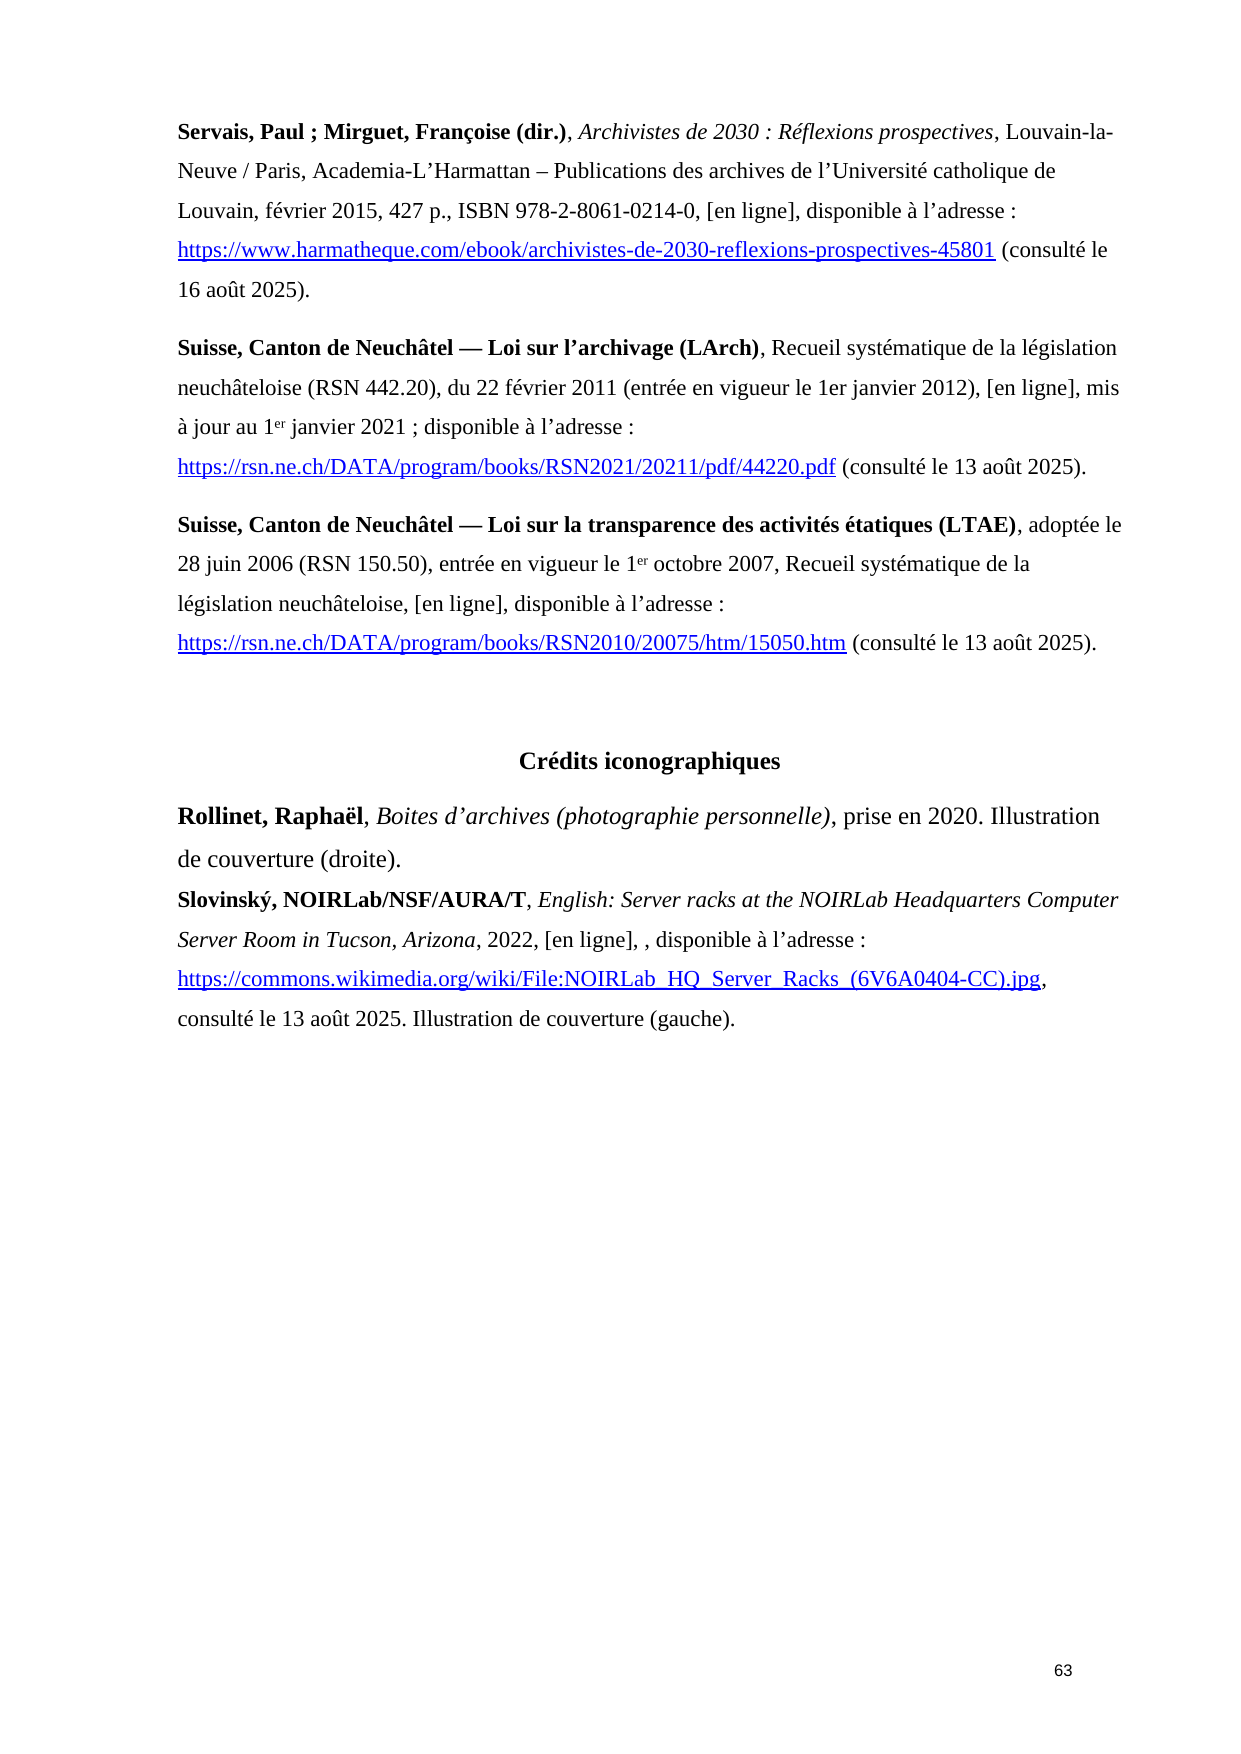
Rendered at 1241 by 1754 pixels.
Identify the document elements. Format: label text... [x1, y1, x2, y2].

text Crédits iconographiques [177, 746, 1122, 774]
text Servais, Paul ; Mirguet, Françoise (dir.), Archivistes de 2030 : Réflexions prospectives, Louvain-la-Neuve / Paris, Academia-L’Harmattan – Publications des archives de l’Université catholique de Louvain, février 2015, 427 p., ISBN 978-2-8061-0214-0, [en ligne], disponible à l’adresse : https://www.harmatheque.com/ebook/archivistes-de-2030-reflexions-prospectives-45801 (consulté le 16 août 2025). [177, 118, 1122, 302]
text Suisse, Canton de Neuchâtel — Loi sur la transparence des activités étatiques (LTAE), adoptée le 28 juin 2006 (RSN 150.50), entrée en vigueur le 1ᵉʳ octobre 2007, Recueil systématique de la législation neuchâteloise, [en ligne], disponible à l’adresse : https://rsn.ne.ch/DATA/program/books/RSN2010/20075/htm/15050.htm (consulté le 13 août 2025). [177, 511, 1122, 656]
text Rollinet, Raphaël, Boites d’archives (photographie personnelle), prise en 2020. Illustration de couverture (droite). Slovinský, NOIRLab/NSF/AURA/T, English: Server racks at the NOIRLab Headquarters Computer Server Room in Tucson, Arizona, 2022, [en ligne], , disponible à l’adresse : https://commons.wikimedia.org/wiki/File:NOIRLab_HQ_Server_Racks_(6V6A0404-CC).jpg, consulté le 13 août 2025. Illustration de couverture (gauche). [177, 801, 1122, 1031]
text Suisse, Canton de Neuchâtel — Loi sur l’archivage (LArch), Recueil systématique de la législation neuchâteloise (RSN 442.20), du 22 février 2011 (entrée en vigueur le 1er janvier 2012), [en ligne], mis à jour au 1ᵉʳ janvier 2021 ; disponible à l’adresse : https://rsn.ne.ch/DATA/program/books/RSN2021/20211/pdf/44220.pdf (consulté le 13 août 2025). [177, 334, 1122, 479]
